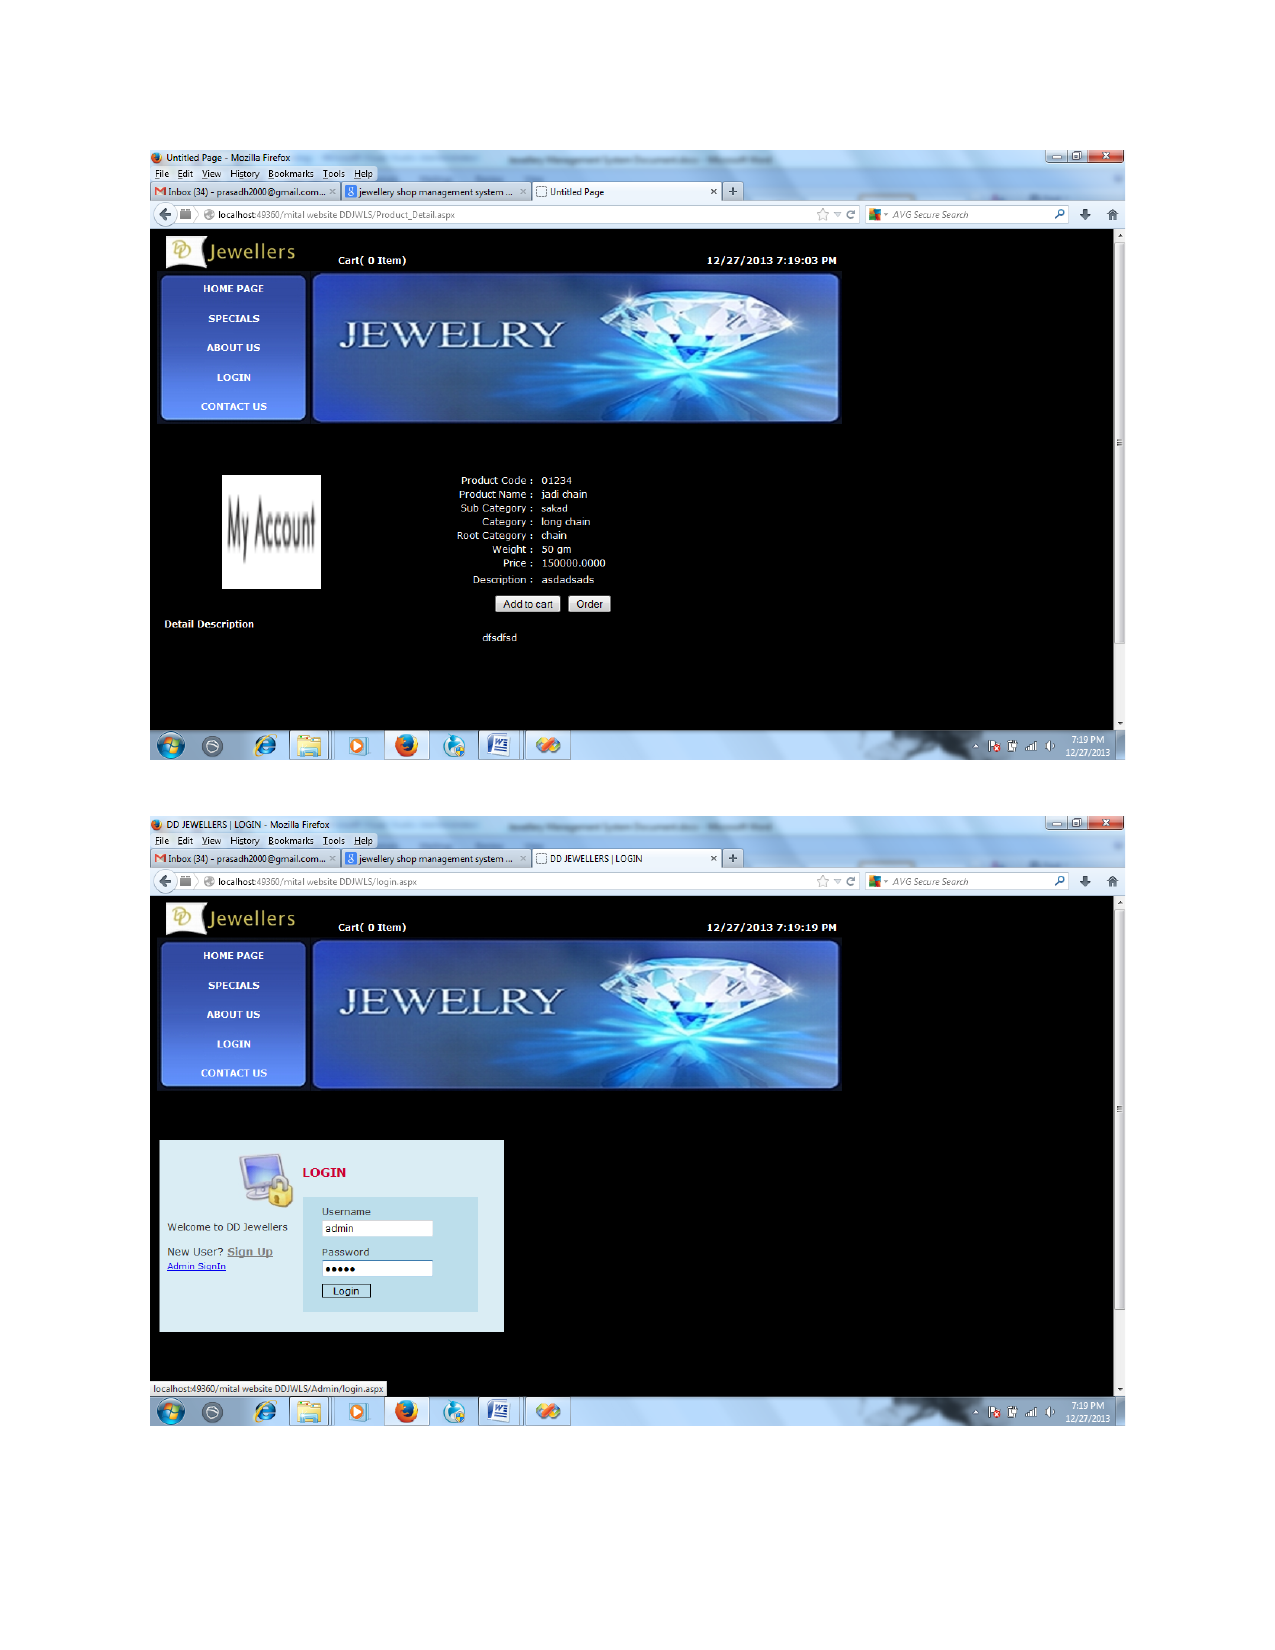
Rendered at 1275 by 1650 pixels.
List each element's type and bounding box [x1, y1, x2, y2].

picture [150, 150, 1125, 760]
picture [150, 816, 1125, 1426]
